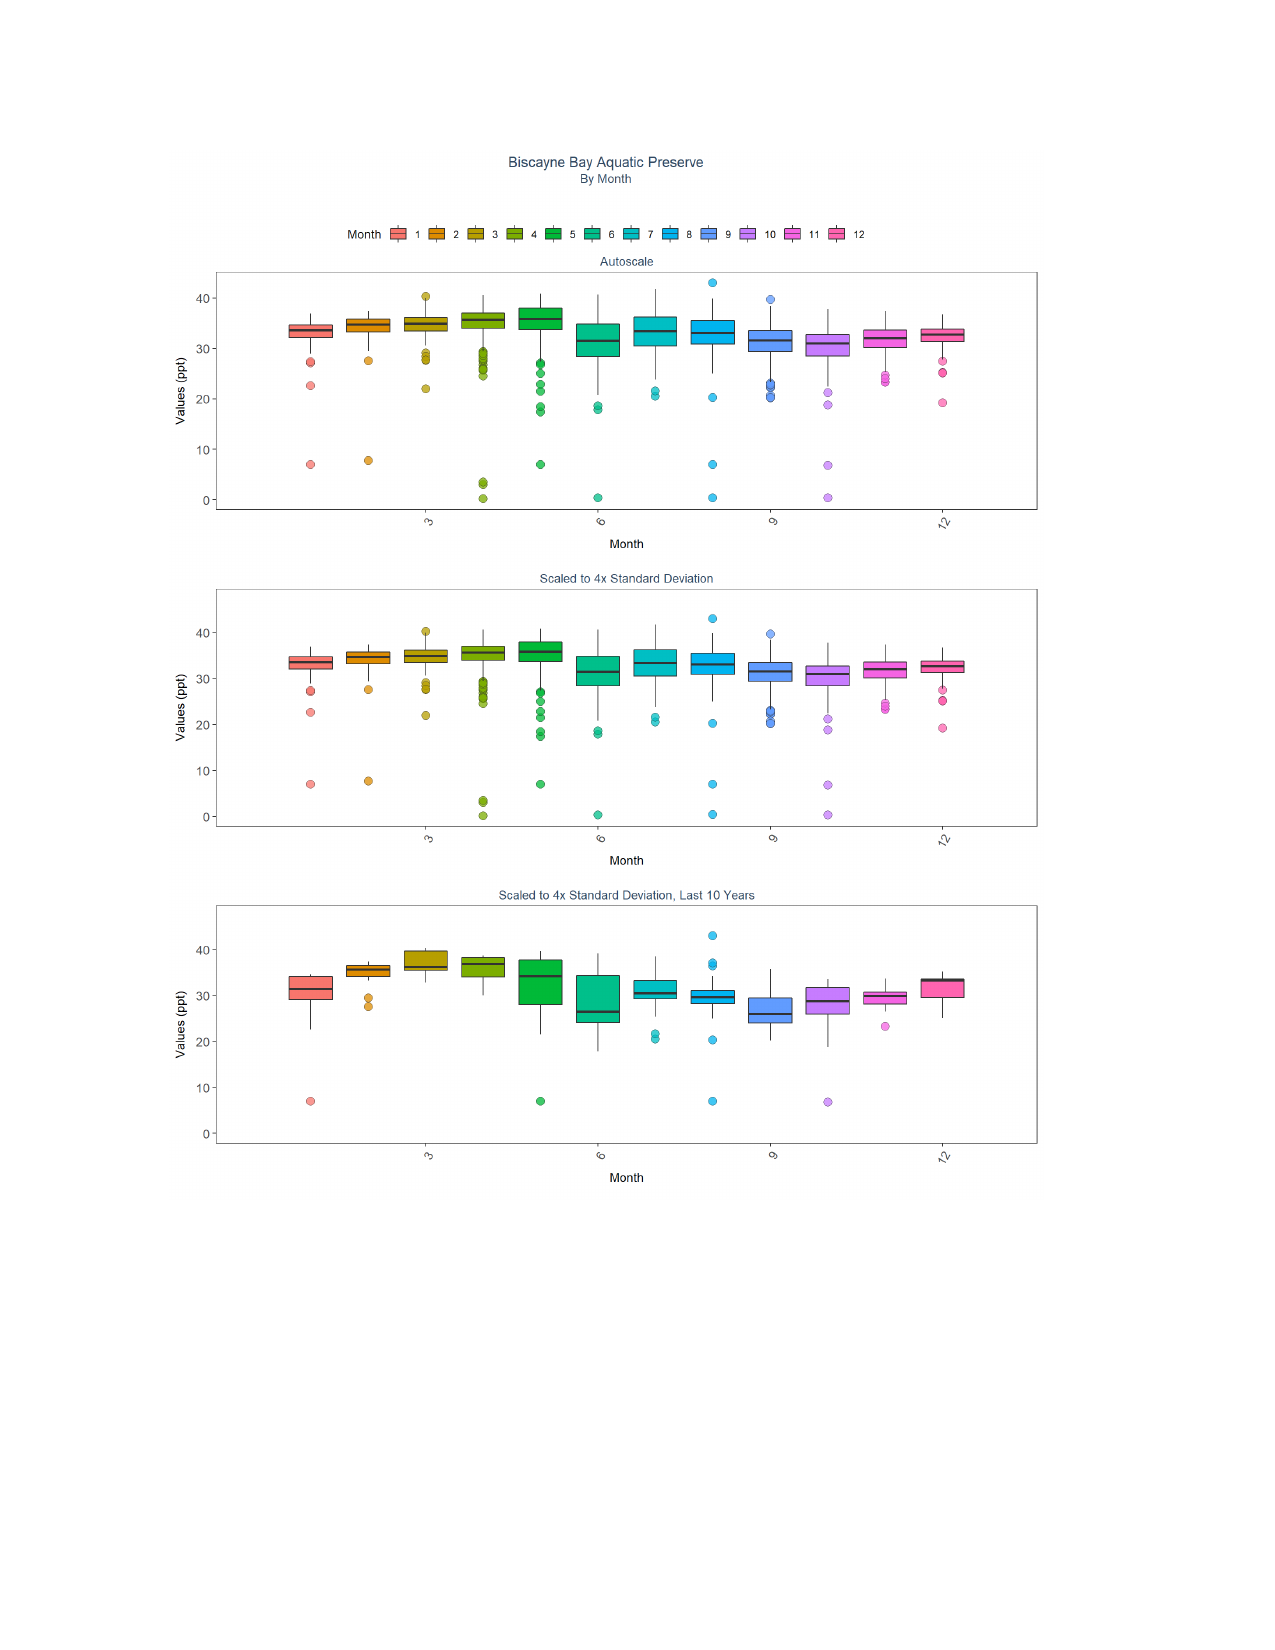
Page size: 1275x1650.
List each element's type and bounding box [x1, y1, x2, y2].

picture [168, 150, 1044, 1200]
